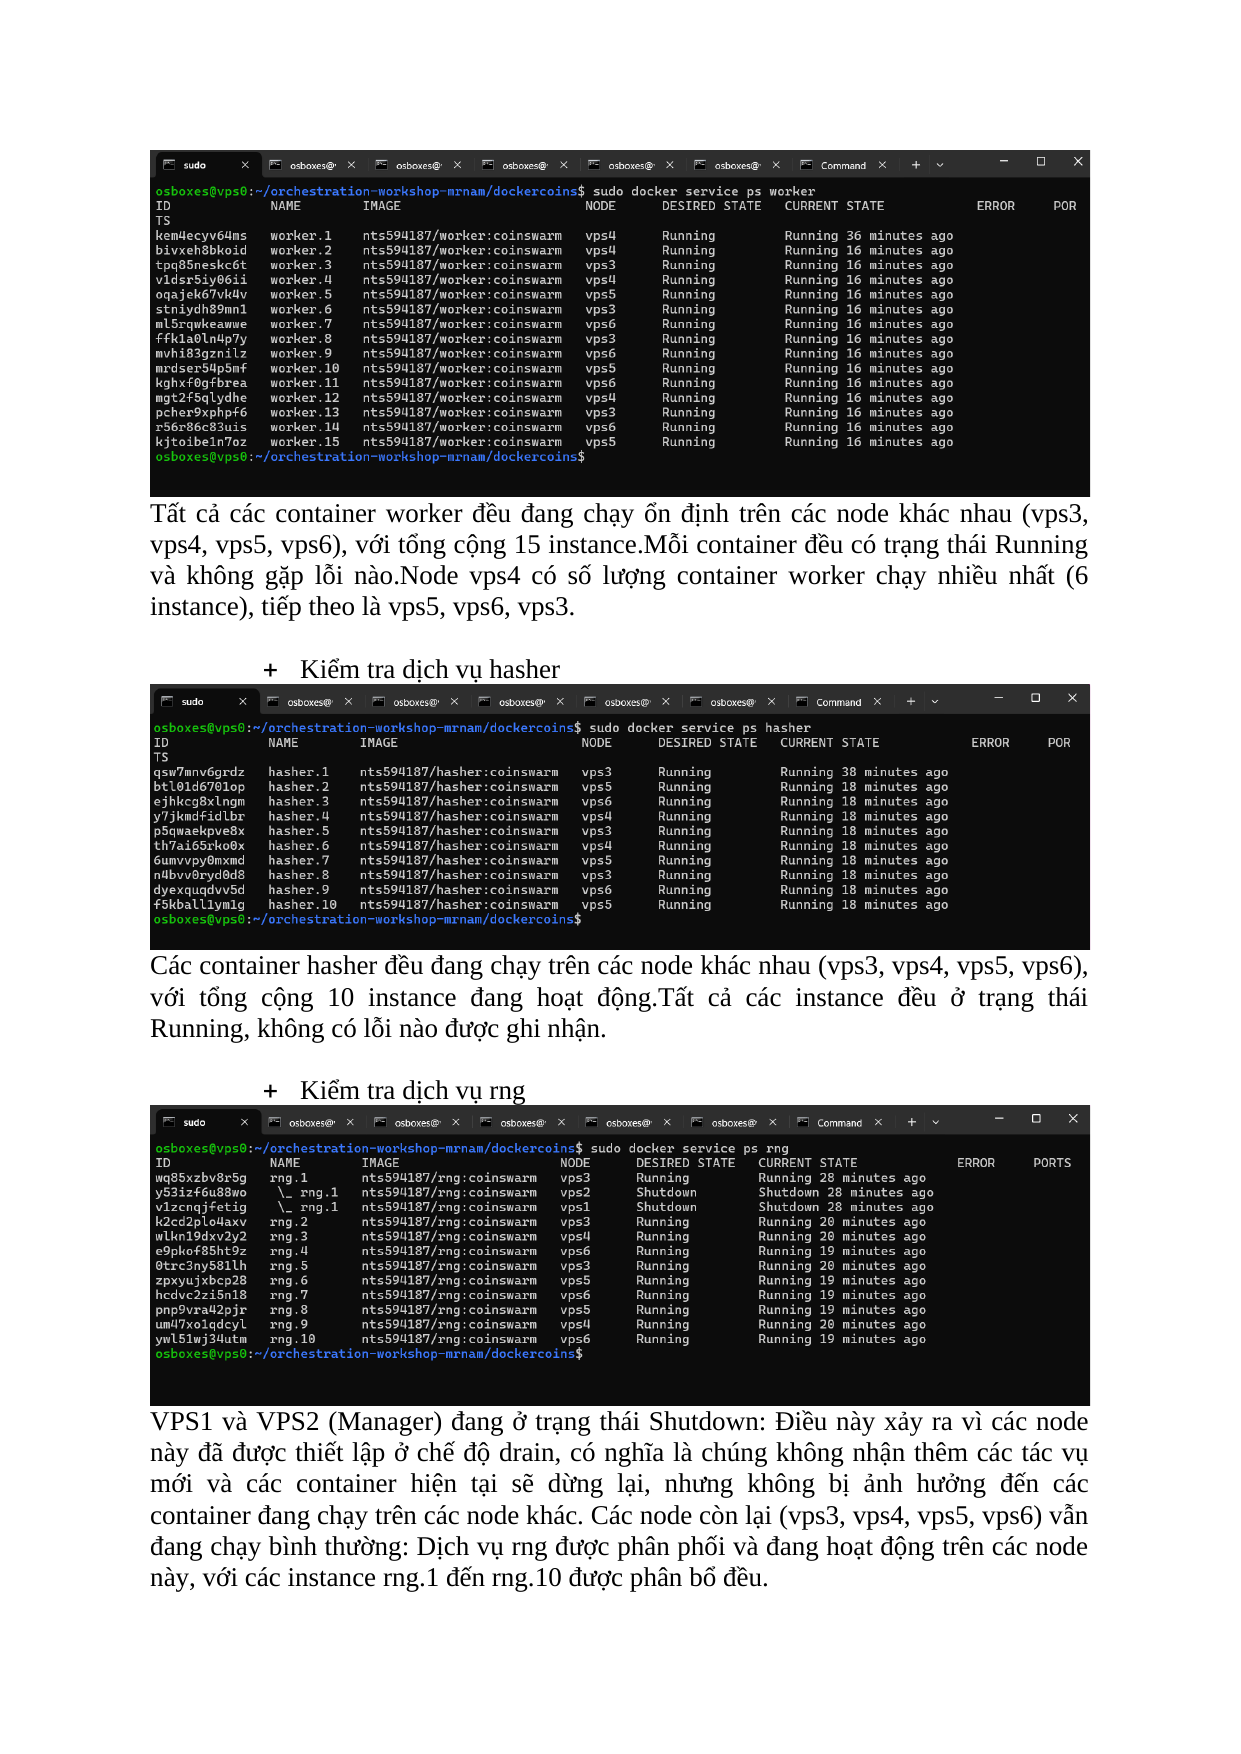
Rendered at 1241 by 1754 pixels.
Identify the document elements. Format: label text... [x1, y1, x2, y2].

picture [150, 150, 1091, 497]
text VPS1 và VPS2 (Manager) đang ở trạng thái Shutdown: Điều này xảy ra vì các node này đã được thiết lập ở chế độ drain, có nghĩa là chúng không nhận thêm các tác vụ mới và các container hiện tại sẽ dừng lại, nhưng không bị ảnh hưởng đến các container đang chạy trên các node khác. Các node còn lại (vps3, vps4, vps5, vps6) vẫn đang chạy bình thường: Dịch vụ rng được phân phối và đang hoạt động trên các node này, với các instance rng.1 đến rng.10 được phân bổ đều. [150, 1406, 1090, 1592]
text Các container hasher đều đang chạy trên các node khác nhau (vps3, vps4, vps5, vps6), với tổng cộng 10 instance đang hoạt động.Tất cả các instance đều ở trạng thái Running, không có lỗi nào được ghi nhận. [150, 950, 1090, 1043]
list Kiểm tra dịch vụ rng [262, 1074, 1090, 1105]
picture [150, 684, 1091, 950]
list Kiểm tra dịch vụ hasher [262, 653, 1090, 684]
text Tất cả các container worker đều đang chạy ổn định trên các node khác nhau (vps3, vps4, vps5, vps6), với tổng cộng 15 instance.Mỗi container đều có trạng thái Running và không gặp lỗi nào.Node vps4 có số lượng container worker chạy nhiều nhất (6 instance), tiếp theo là vps5, vps6, vps3. [150, 497, 1090, 622]
picture [150, 1105, 1091, 1406]
